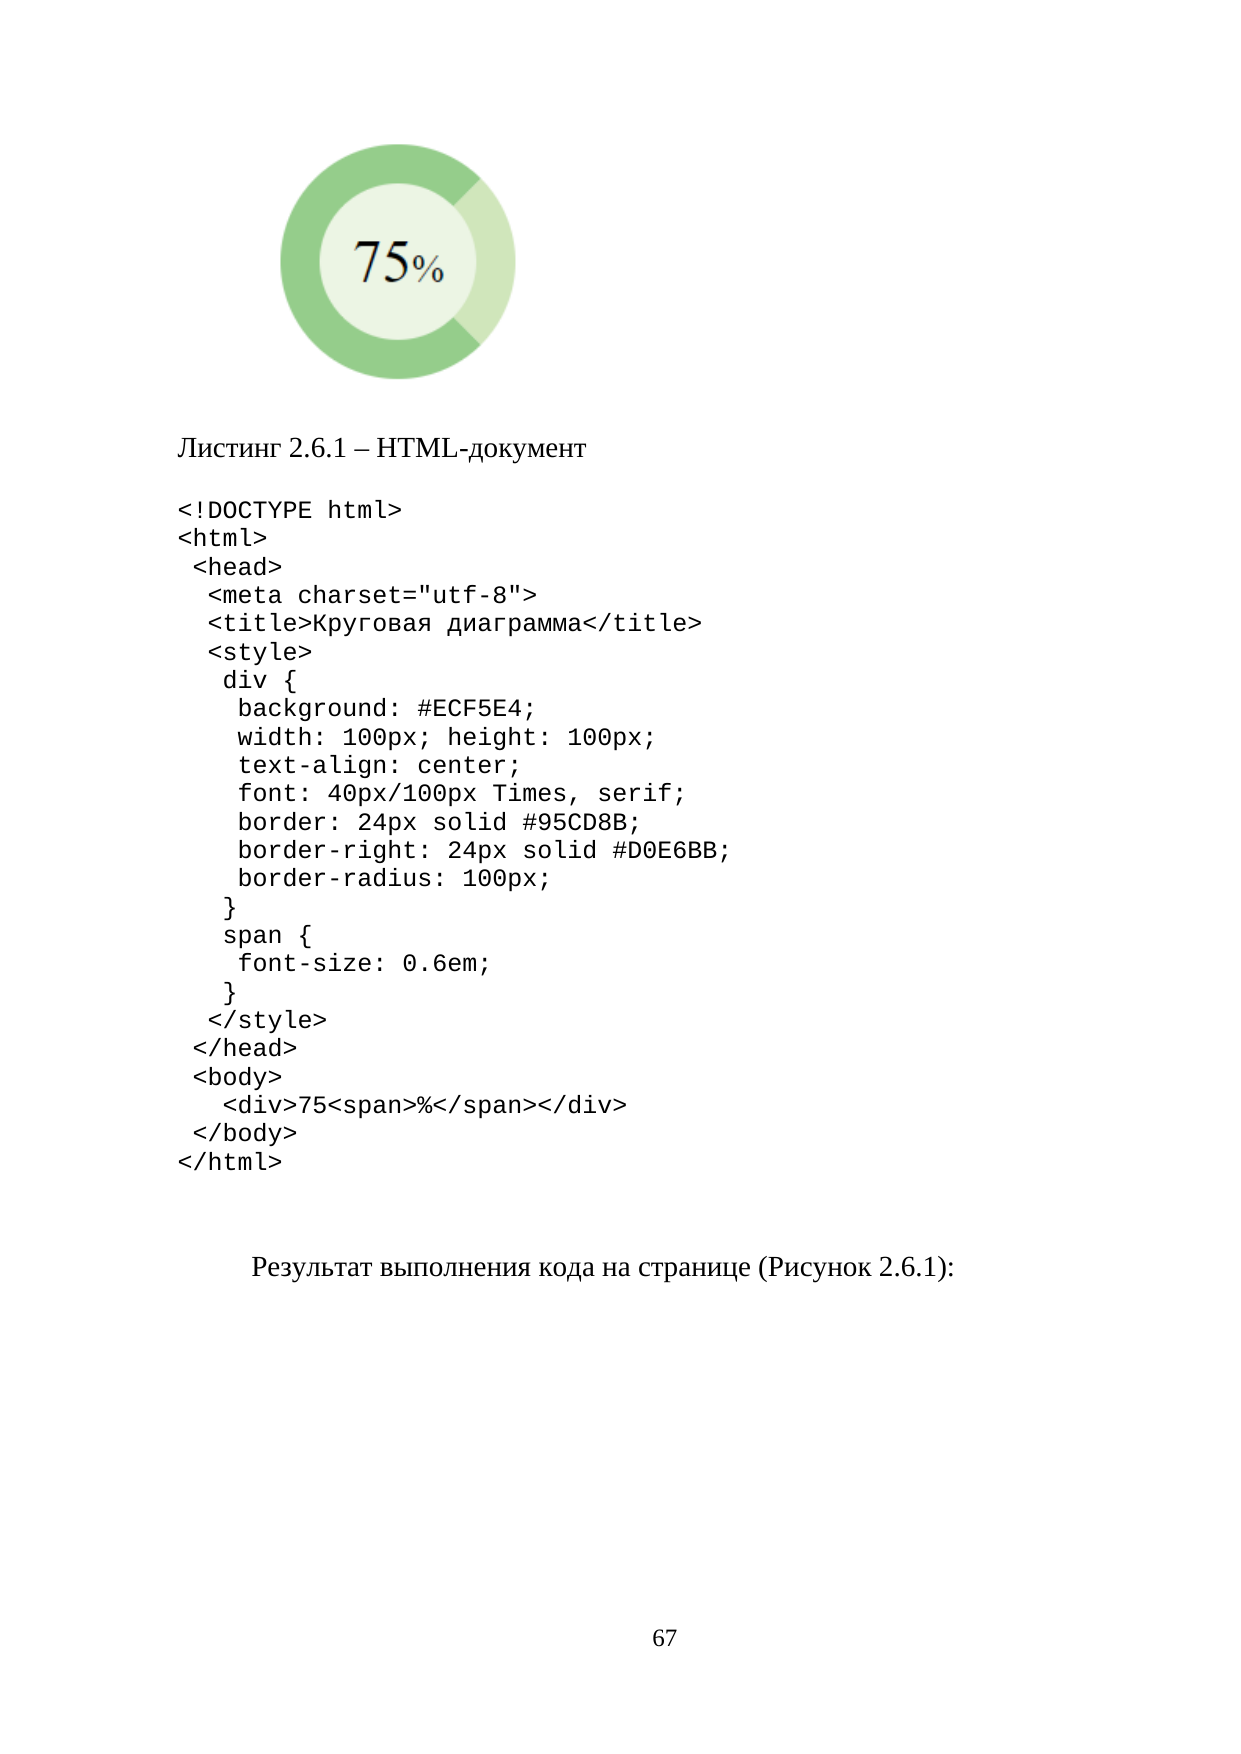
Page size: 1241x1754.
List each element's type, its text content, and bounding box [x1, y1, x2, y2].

text <title>Круговая диаграмма</title> [177, 611, 1152, 639]
text <div>75<span>%</span></div> [177, 1092, 1152, 1121]
text </style> [177, 1007, 1152, 1036]
text Листинг 2.6.1 – HTML-документ [177, 430, 1152, 464]
text font: 40px/100px Times, serif; [177, 781, 1152, 809]
text font-size: 0.6em; [177, 951, 1152, 979]
text </html> [177, 1149, 1152, 1177]
text <!DOCTYPE html> [177, 497, 1152, 526]
text <html> [177, 526, 1152, 554]
text div { [177, 667, 1152, 696]
text </head> [177, 1036, 1152, 1064]
text border-right: 24px solid #D0E6BB; [177, 837, 1152, 866]
text text-align: center; [177, 752, 1152, 781]
text span { [177, 922, 1152, 951]
text } [177, 894, 1152, 922]
text border-radius: 100px; [177, 866, 1152, 894]
text <head> [177, 554, 1152, 582]
text } [177, 979, 1152, 1007]
text border: 24px solid #95CD8B; [177, 809, 1152, 837]
text <meta charset="utf-8"> [177, 582, 1152, 611]
text </body> [177, 1121, 1152, 1149]
text Результат выполнения кода на странице (Рисунок 2.6.1): [177, 1249, 1152, 1283]
text <body> [177, 1064, 1152, 1092]
text background: #ECF5E4; [177, 696, 1152, 724]
text <style> [177, 639, 1152, 667]
text width: 100px; height: 100px; [177, 724, 1152, 752]
picture [251, 118, 558, 409]
